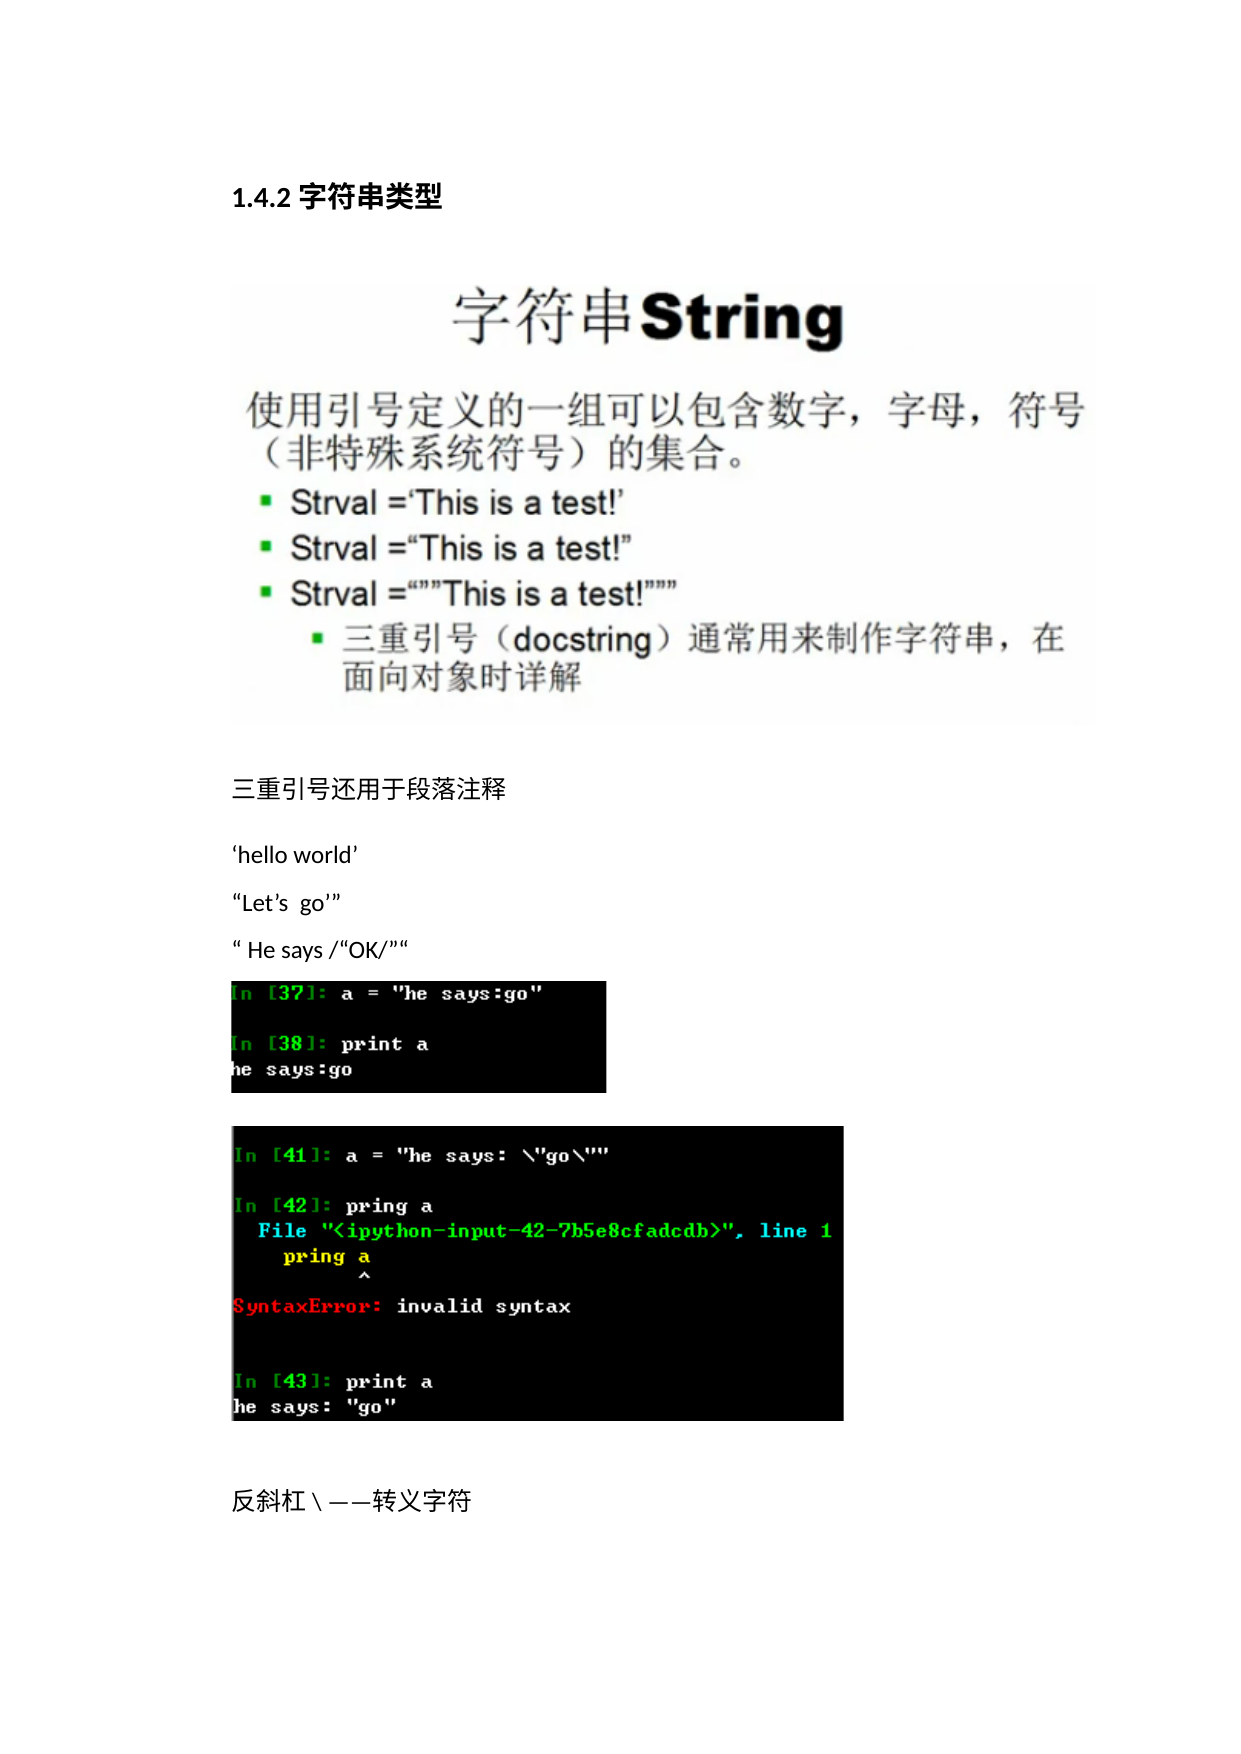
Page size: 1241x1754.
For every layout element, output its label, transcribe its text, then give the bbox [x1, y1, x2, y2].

text 反斜杠 \ ——转义字符 [187, 1467, 1053, 1532]
text “Let’s go’” [187, 886, 1053, 918]
text “ He says /“OK/”“ [187, 934, 1053, 966]
picture [231, 1126, 844, 1421]
text 三重引号还用于段落注释 [187, 755, 1053, 820]
picture [231, 981, 607, 1093]
picture [231, 285, 1096, 726]
subtitle 1.4.2 字符串类型 [187, 162, 1053, 227]
text ‘hello world’ [187, 838, 1053, 871]
